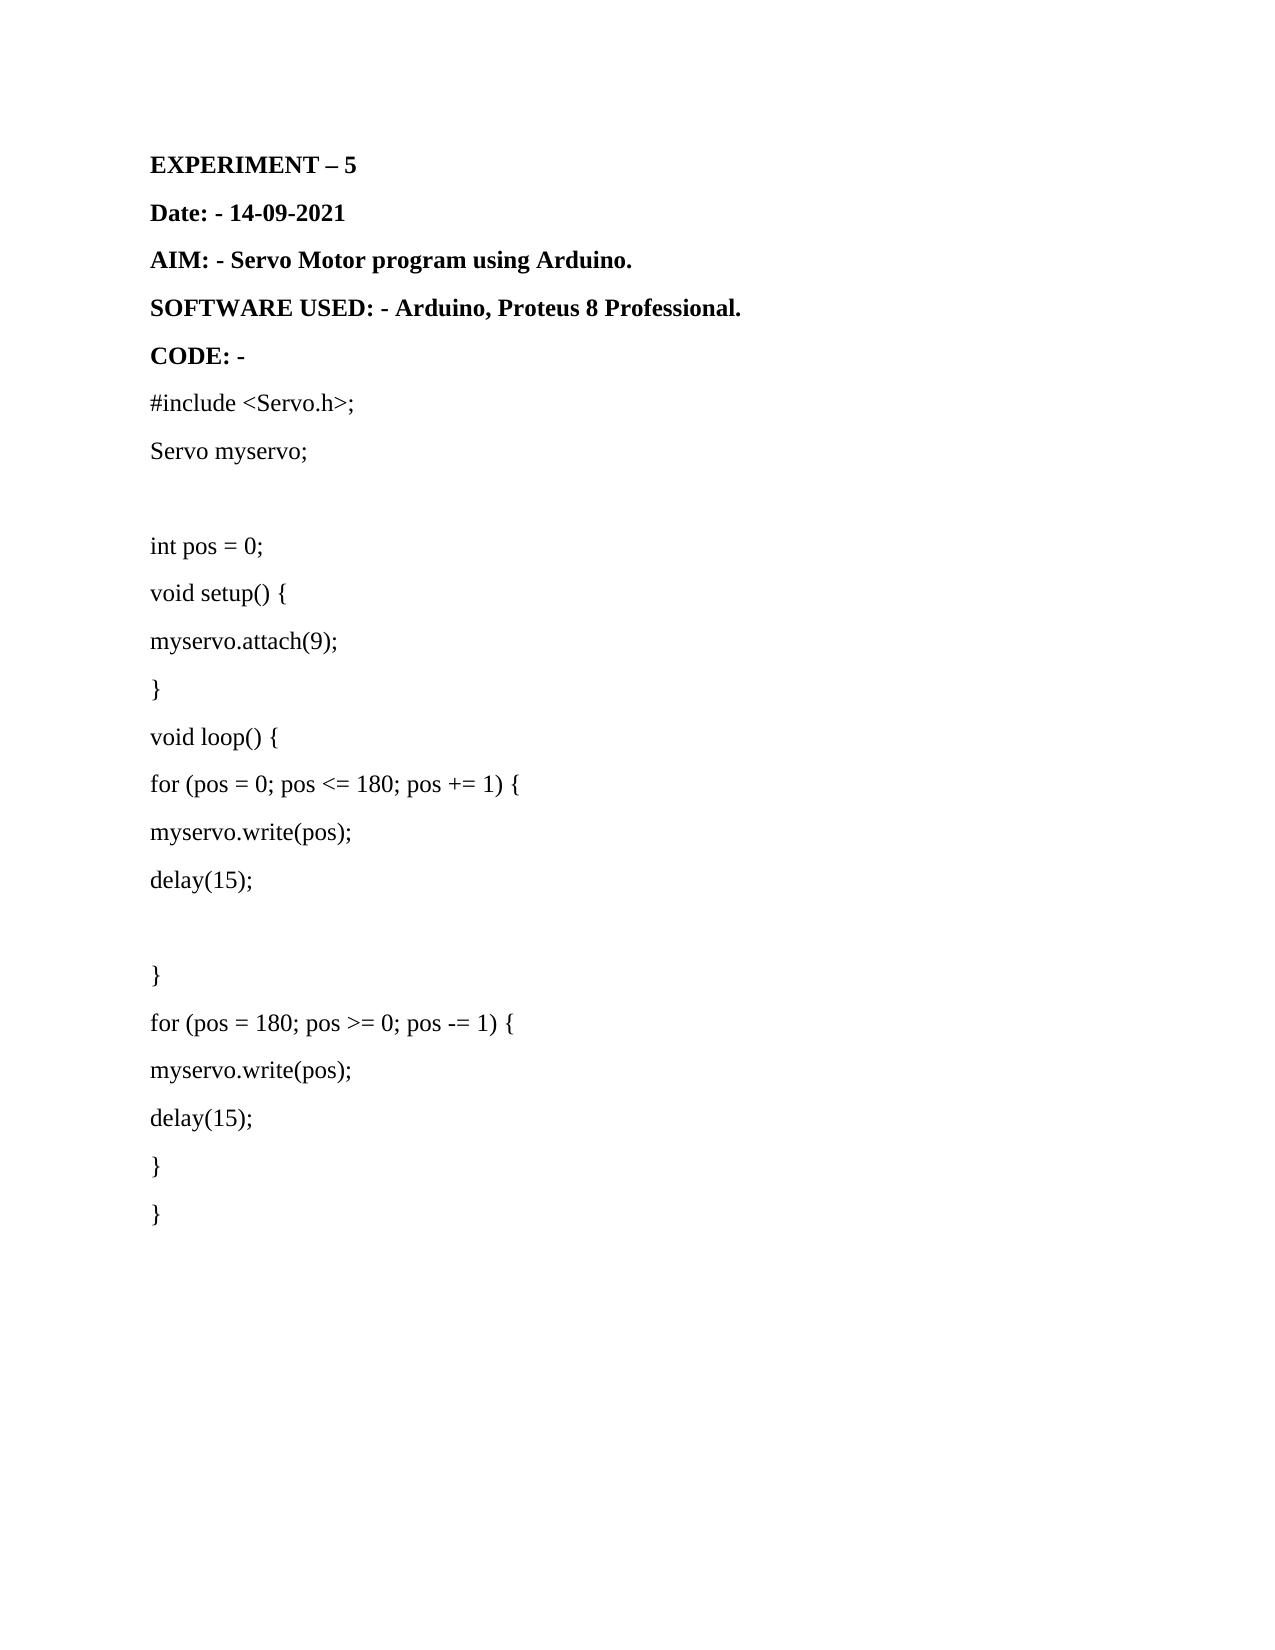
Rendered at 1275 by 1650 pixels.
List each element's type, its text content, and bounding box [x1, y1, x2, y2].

text void loop() { [150, 722, 1125, 750]
text delay(15); [150, 865, 1125, 893]
text SOFTWARE USED: - Arduino, Proteus 8 Professional. [150, 293, 1125, 322]
text } [150, 674, 1125, 703]
text CODE: - [150, 341, 1125, 369]
text EXPERIMENT – 5 [150, 150, 1125, 179]
text AIM: - Servo Motor program using Arduino. [150, 245, 1125, 274]
text delay(15); [150, 1103, 1125, 1132]
text } [150, 1199, 1125, 1227]
text Servo myservo; [150, 436, 1125, 465]
text #include <Servo.h>; [150, 388, 1125, 417]
text myservo.attach(9); [150, 626, 1125, 655]
text myservo.write(pos); [150, 817, 1125, 846]
text for (pos = 0; pos <= 180; pos += 1) { [150, 769, 1125, 798]
text void setup() { [150, 578, 1125, 607]
text myservo.write(pos); [150, 1056, 1125, 1084]
text int pos = 0; [150, 531, 1125, 559]
text for (pos = 180; pos >= 0; pos -= 1) { [150, 1008, 1125, 1037]
text } [150, 960, 1125, 989]
text } [150, 1151, 1125, 1180]
text Date: - 14-09-2021 [150, 198, 1125, 226]
